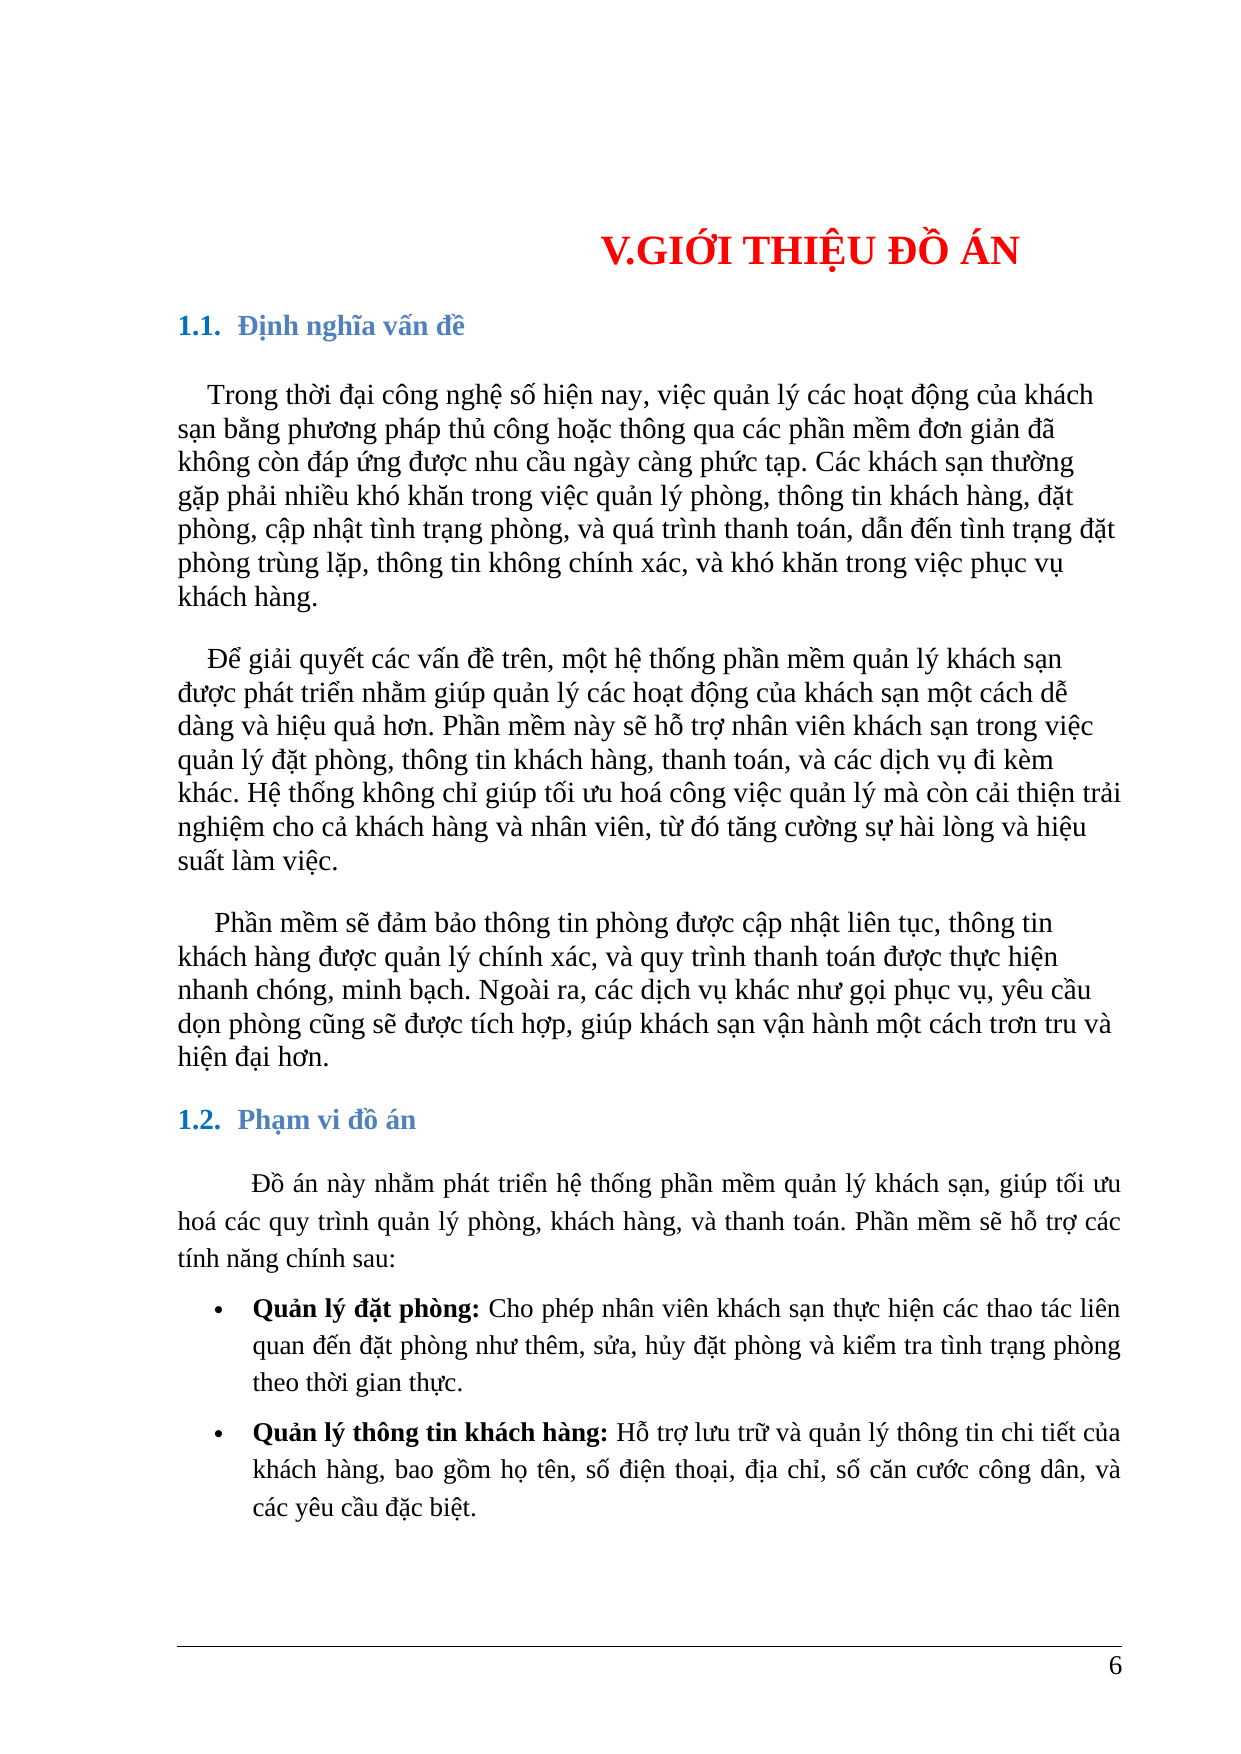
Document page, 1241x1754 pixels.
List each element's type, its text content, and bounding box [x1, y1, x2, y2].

text Đồ án này nhằm phát triển hệ thống phần mềm quản lý khách sạn, giúp tối ưu hoá các quy trình quản lý phòng, khách hàng, và thanh toán. Phần mềm sẽ hỗ trợ các tính năng chính sau: [177, 1167, 1122, 1273]
subtitle Định nghĩa vấn đề [177, 308, 1122, 342]
text Trong thời đại công nghệ số hiện nay, việc quản lý các hoạt động của khách sạn bằng phương pháp thủ công hoặc thông qua các phần mềm đơn giản đã không còn đáp ứng được nhu cầu ngày càng phức tạp. Các khách sạn thường gặp phải nhiều khó khăn trong việc quản lý phòng, thông tin khách hàng, đặt phòng, cập nhật tình trạng phòng, và quá trình thanh toán, dẫn đến tình trạng đặt phòng trùng lặp, thông tin không chính xác, và khó khăn trong việc phục vụ khách hàng. [177, 377, 1122, 612]
subtitle Phạm vi đồ án [177, 1102, 1122, 1136]
list Quản lý đặt phòng: Cho phép nhân viên khách sạn thực hiện các thao tác liên quan đến đặt phòng như thêm, sửa, hủy đặt phòng và kiểm tra tình trạng phòng theo thời gian thực. [215, 1292, 1122, 1398]
text Để giải quyết các vấn đề trên, một hệ thống phần mềm quản lý khách sạn được phát triển nhằm giúp quản lý các hoạt động của khách sạn một cách dễ dàng và hiệu quả hơn. Phần mềm này sẽ hỗ trợ nhân viên khách sạn trong việc quản lý đặt phòng, thông tin khách hàng, thanh toán, và các dịch vụ đi kèm khác. Hệ thống không chỉ giúp tối ưu hoá công việc quản lý mà còn cải thiện trải nghiệm cho cả khách hàng và nhân viên, từ đó tăng cường sự hài lòng và hiệu suất làm việc. [177, 641, 1122, 876]
text Phần mềm sẽ đảm bảo thông tin phòng được cập nhật liên tục, thông tin khách hàng được quản lý chính xác, và quy trình thanh toán được thực hiện nhanh chóng, minh bạch. Ngoài ra, các dịch vụ khác như gọi phục vụ, yêu cầu dọn phòng cũng sẽ được tích hợp, giúp khách sạn vận hành một cách trơn tru và hiện đại hơn. [177, 905, 1122, 1073]
list Quản lý thông tin khách hàng: Hỗ trợ lưu trữ và quản lý thông tin chi tiết của khách hàng, bao gồm họ tên, số điện thoại, địa chỉ, số căn cước công dân, và các yêu cầu đặc biệt. [215, 1416, 1122, 1522]
title GIỚI THIỆU ĐỒ ÁN [562, 226, 1122, 273]
